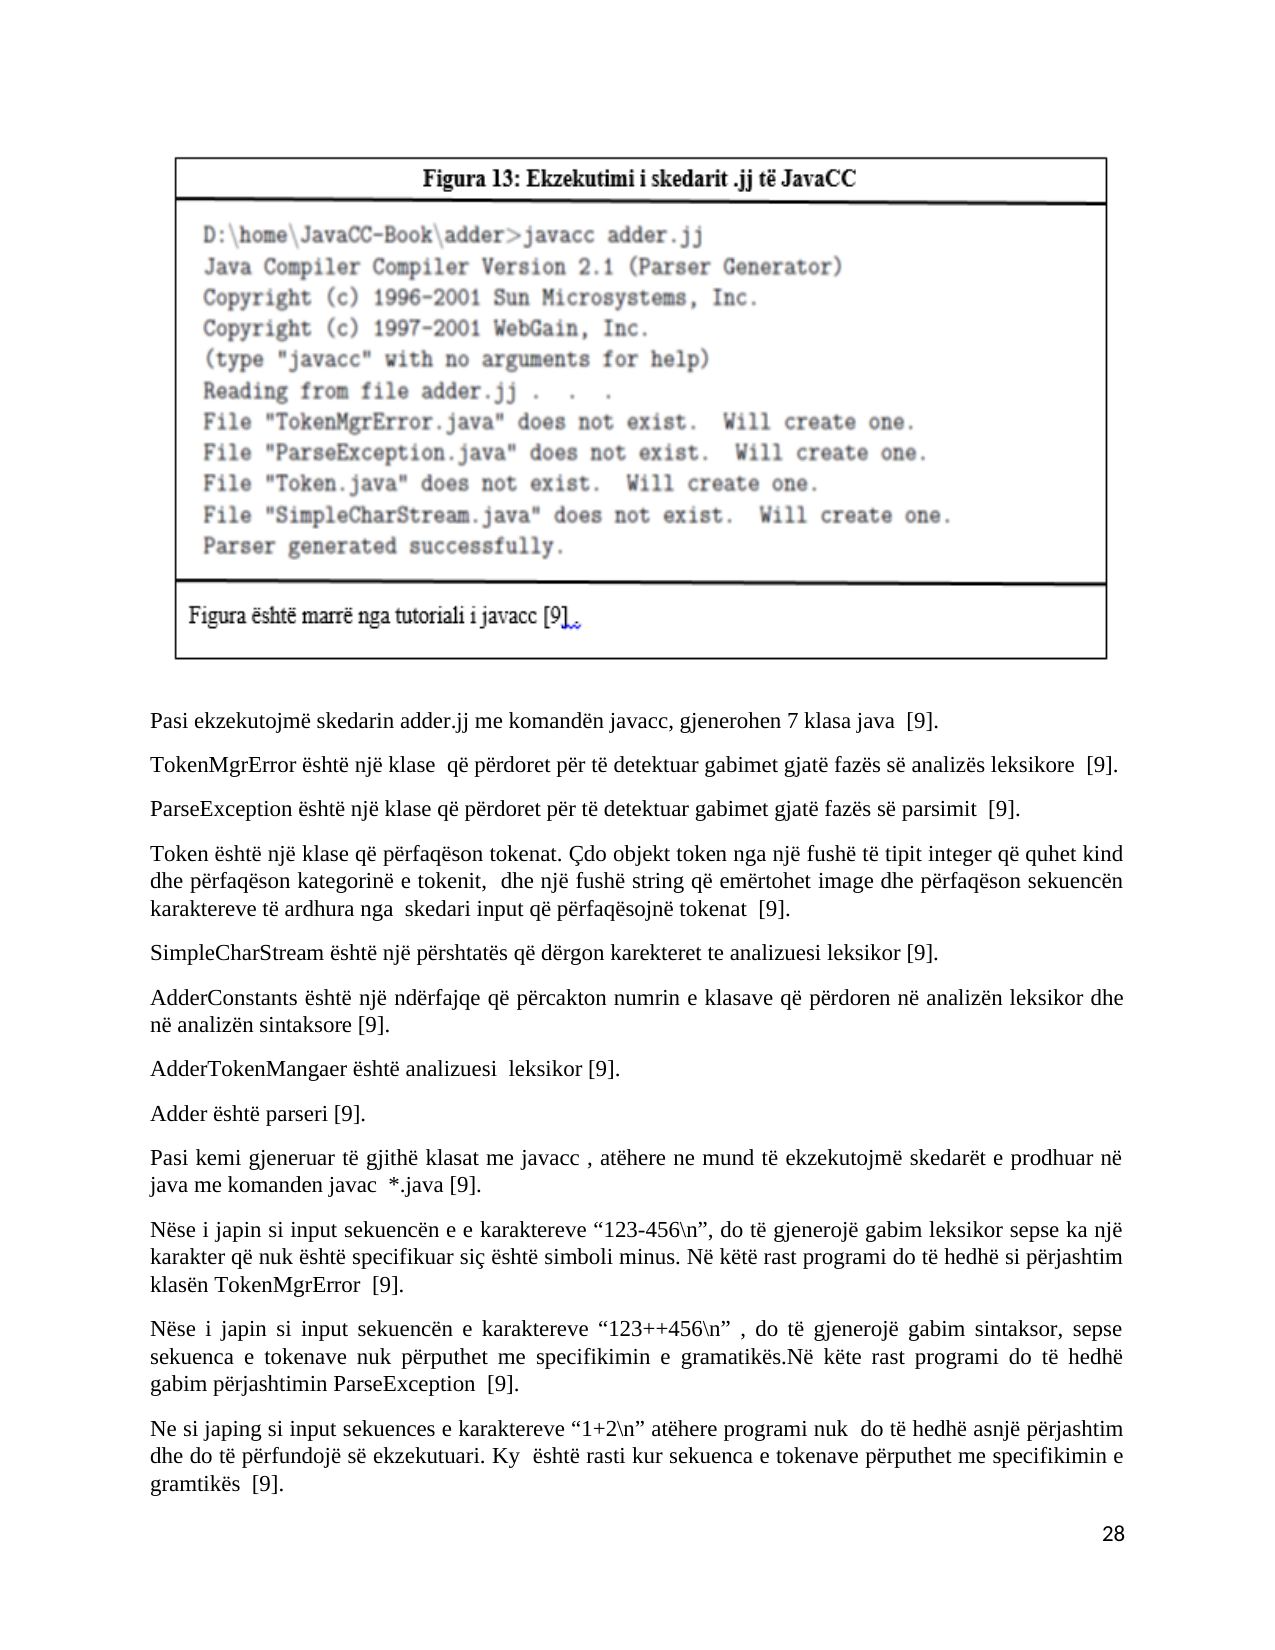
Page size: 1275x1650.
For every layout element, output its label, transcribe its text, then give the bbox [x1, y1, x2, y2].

picture [150, 150, 1172, 689]
text TokenMgrError është një klase që përdoret për të detektuar gabimet gjatë fazës së analizës leksikore [9]. [150, 751, 1125, 778]
text Adder është parseri [9]. [150, 1100, 1125, 1126]
text Pasi kemi gjeneruar të gjithë klasat me javacc , atëhere ne mund të ekzekutojmë skedarët e prodhuar në java me komanden javac *.java [9]. [150, 1144, 1125, 1198]
text Ne si japing si input sekuences e karaktereve “1+2\n” atëhere programi nuk do të hedhë asnjë përjashtim dhe do të përfundojë së ekzekutuari. Ky është rasti kur sekuenca e tokenave përputhet me specifikimin e gramtikës [9]. [150, 1415, 1125, 1496]
text Pasi ekzekutojmë skedarin adder.jj me komandën javacc, gjenerohen 7 klasa java [9]. [150, 707, 1125, 733]
text Nëse i japin si input sekuencën e karaktereve “123++456\n” , do të gjenerojë gabim sintaksor, sepse sekuenca e tokenave nuk përputhet me specifikimin e gramatikës.Në këte rast programi do të hedhë gabim përjashtimin ParseException [9]. [150, 1315, 1125, 1397]
text SimpleCharStream është një përshtatës që dërgon karekteret te analizuesi leksikor [9]. [150, 939, 1125, 966]
text ParseException është një klase që përdoret për të detektuar gabimet gjatë fazës së parsimit [9]. [150, 796, 1125, 822]
text AdderConstants është një ndërfajqe që përcakton numrin e klasave që përdoren në analizën leksikor dhe në analizën sintaksore [9]. [150, 983, 1125, 1037]
text Token është një klase që përfaqëson tokenat. Çdo objekt token nga një fushë të tipit integer që quhet kind dhe përfaqëson kategorinë e tokenit, dhe një fushë string që emërtohet image dhe përfaqëson sekuencën karaktereve të ardhura nga skedari input që përfaqësojnë tokenat [9]. [150, 840, 1125, 921]
text Nëse i japin si input sekuencën e e karaktereve “123-456\n”, do të gjenerojë gabim leksikor sepse ka një karakter që nuk është specifikuar siç është simboli minus. Në këtë rast programi do të hedhë si përjashtim klasën TokenMgrError [9]. [150, 1216, 1125, 1297]
text AdderTokenMangaer është analizuesi leksikor [9]. [150, 1055, 1125, 1082]
